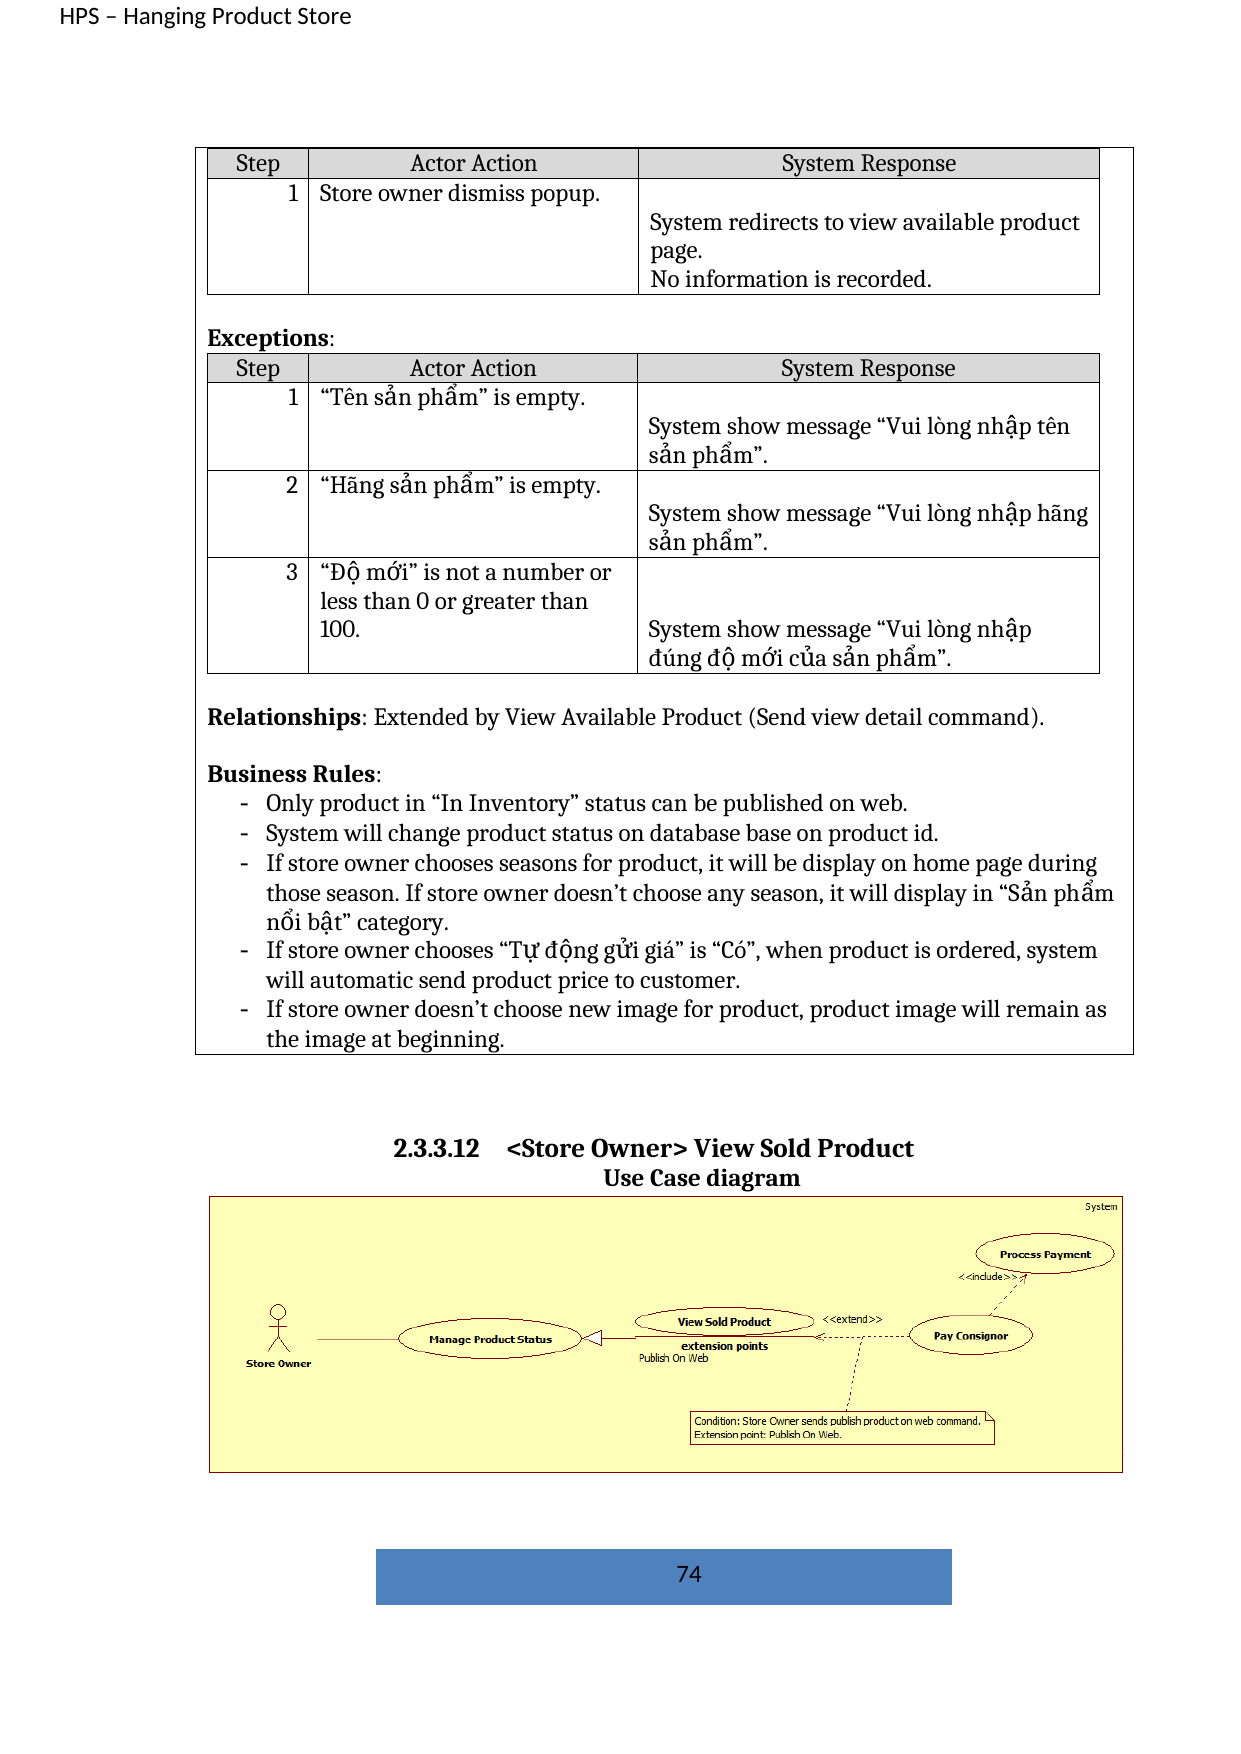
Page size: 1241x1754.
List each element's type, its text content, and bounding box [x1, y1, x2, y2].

subtitle <Store Owner> View Sold Product [393, 1133, 1122, 1164]
list Use Case diagram [282, 1164, 1122, 1193]
picture [207, 1193, 1124, 1474]
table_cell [196, 148, 1133, 1054]
